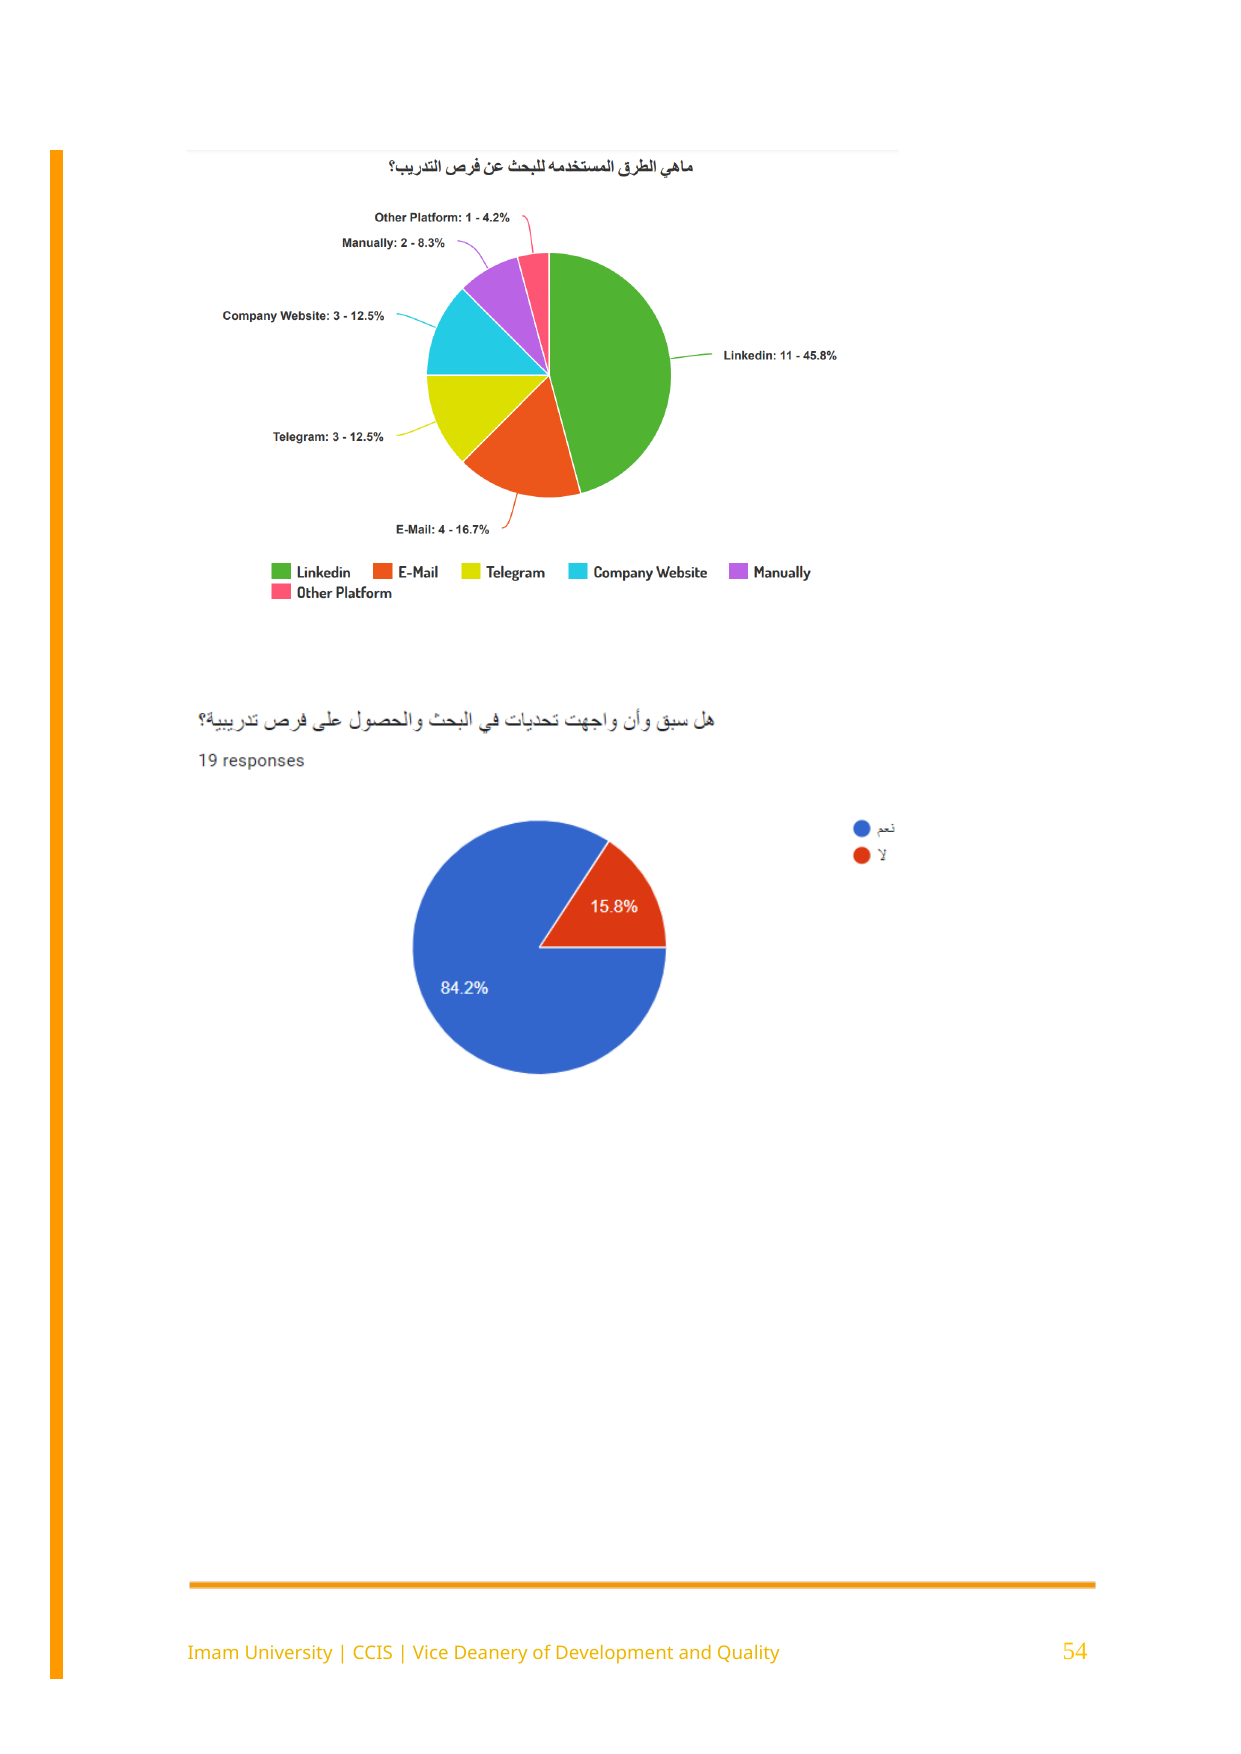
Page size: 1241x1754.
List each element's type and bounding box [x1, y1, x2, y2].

picture [186, 686, 942, 1107]
picture [187, 1580, 1100, 1589]
picture [186, 150, 899, 605]
